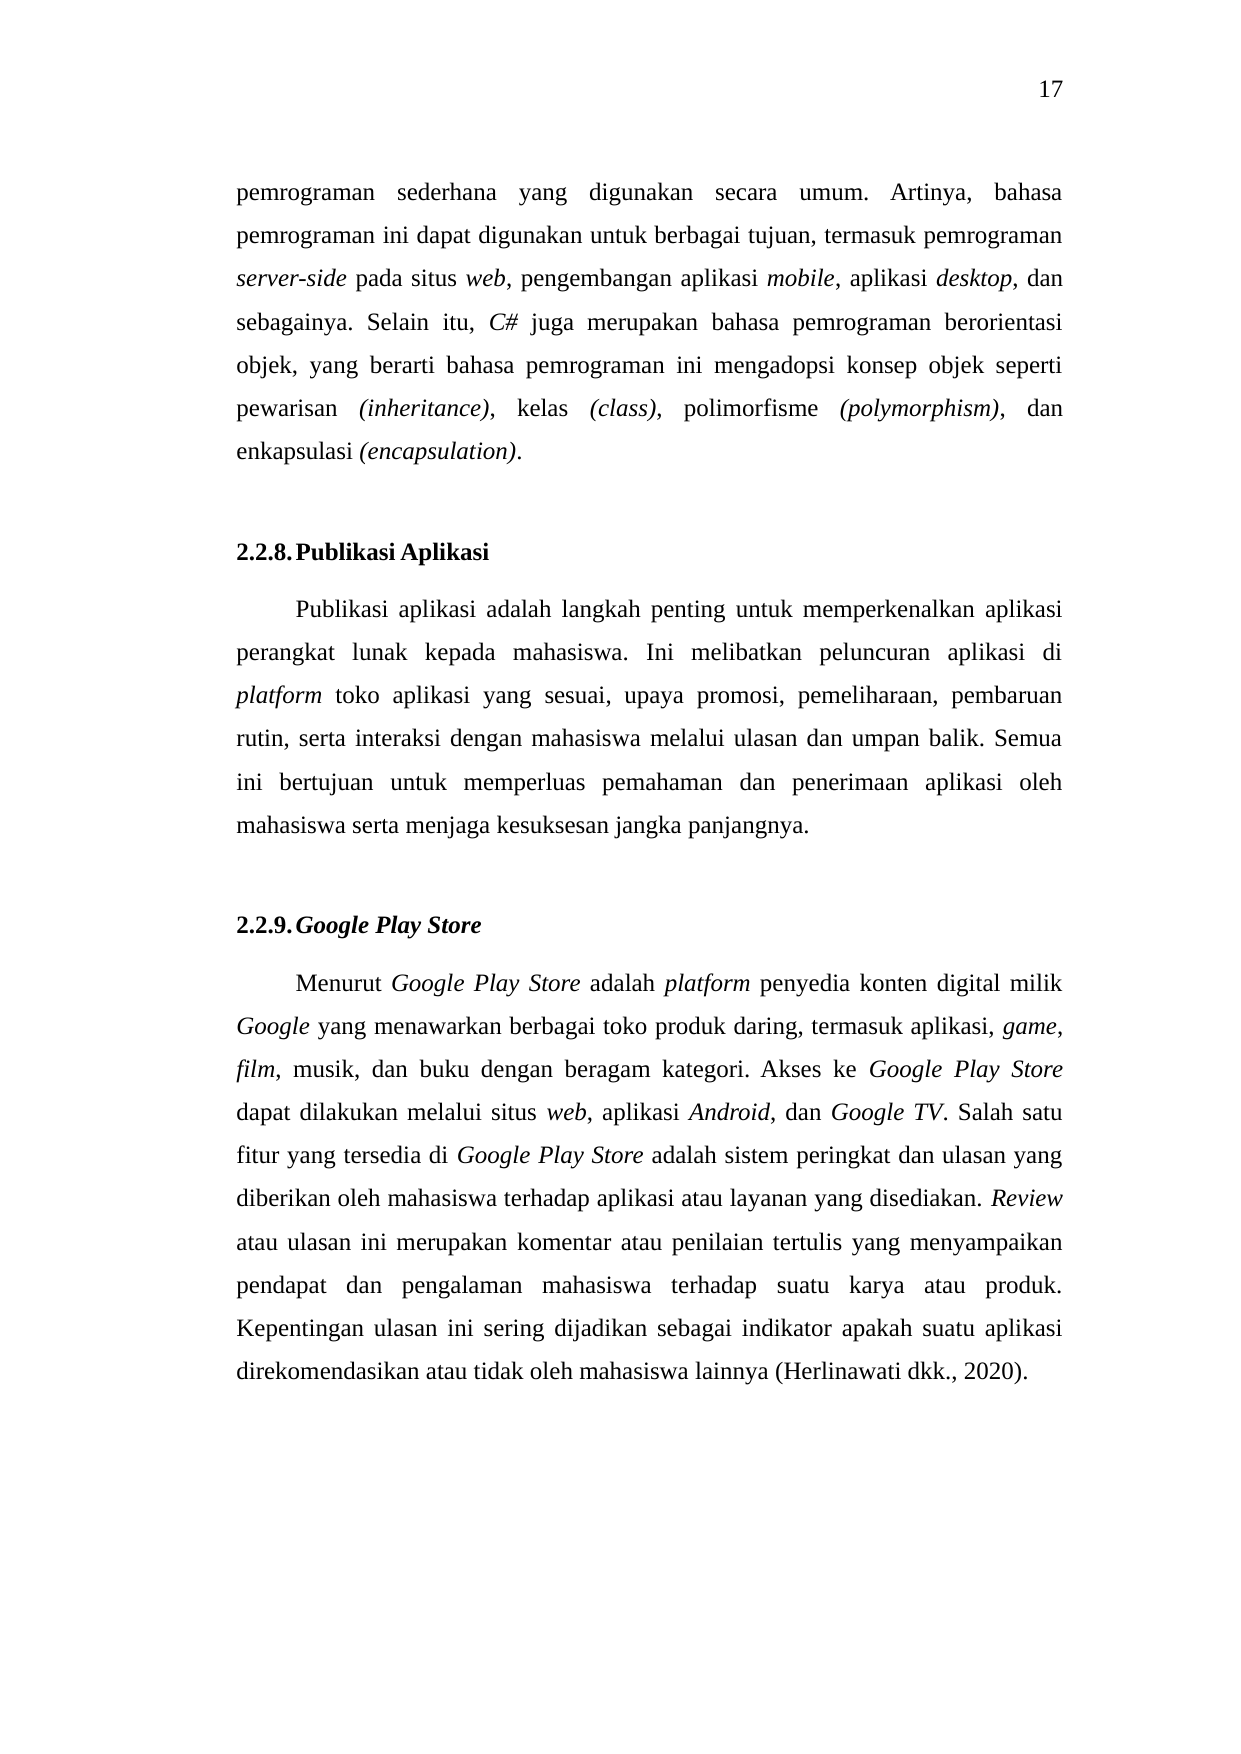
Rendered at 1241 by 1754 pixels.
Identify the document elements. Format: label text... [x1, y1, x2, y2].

subtitle Publikasi Aplikasi [236, 537, 1063, 565]
text Menurut Google Play Store adalah platform penyedia konten digital milik Google yang menawarkan berbagai toko produk daring, termasuk aplikasi, game, film, musik, dan buku dengan beragam kategori. Akses ke Google Play Store dapat dilakukan melalui situs web, aplikasi Android, dan Google TV. Salah satu fitur yang tersedia di Google Play Store adalah sistem peringkat dan ulasan yang diberikan oleh mahasiswa terhadap aplikasi atau layanan yang disediakan. Review atau ulasan ini merupakan komentar atau penilaian tertulis yang menyampaikan pendapat dan pengalaman mahasiswa terhadap suatu karya atau produk. Kepentingan ulasan ini sering dijadikan sebagai indikator apakah suatu aplikasi direkomendasikan atau tidak oleh mahasiswa lainnya . [236, 968, 1063, 1385]
text Publikasi aplikasi adalah langkah penting untuk memperkenalkan aplikasi perangkat lunak kepada mahasiswa. Ini melibatkan peluncuran aplikasi di platform toko aplikasi yang sesuai, upaya promosi, pemeliharaan, pembaruan rutin, serta interaksi dengan mahasiswa melalui ulasan dan umpan balik. Semua ini bertujuan untuk memperluas pemahaman dan penerimaan aplikasi oleh mahasiswa serta menjaga kesuksesan jangka panjangnya. [236, 594, 1063, 838]
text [236, 177, 1063, 465]
subtitle Google Play Store [236, 910, 1063, 939]
